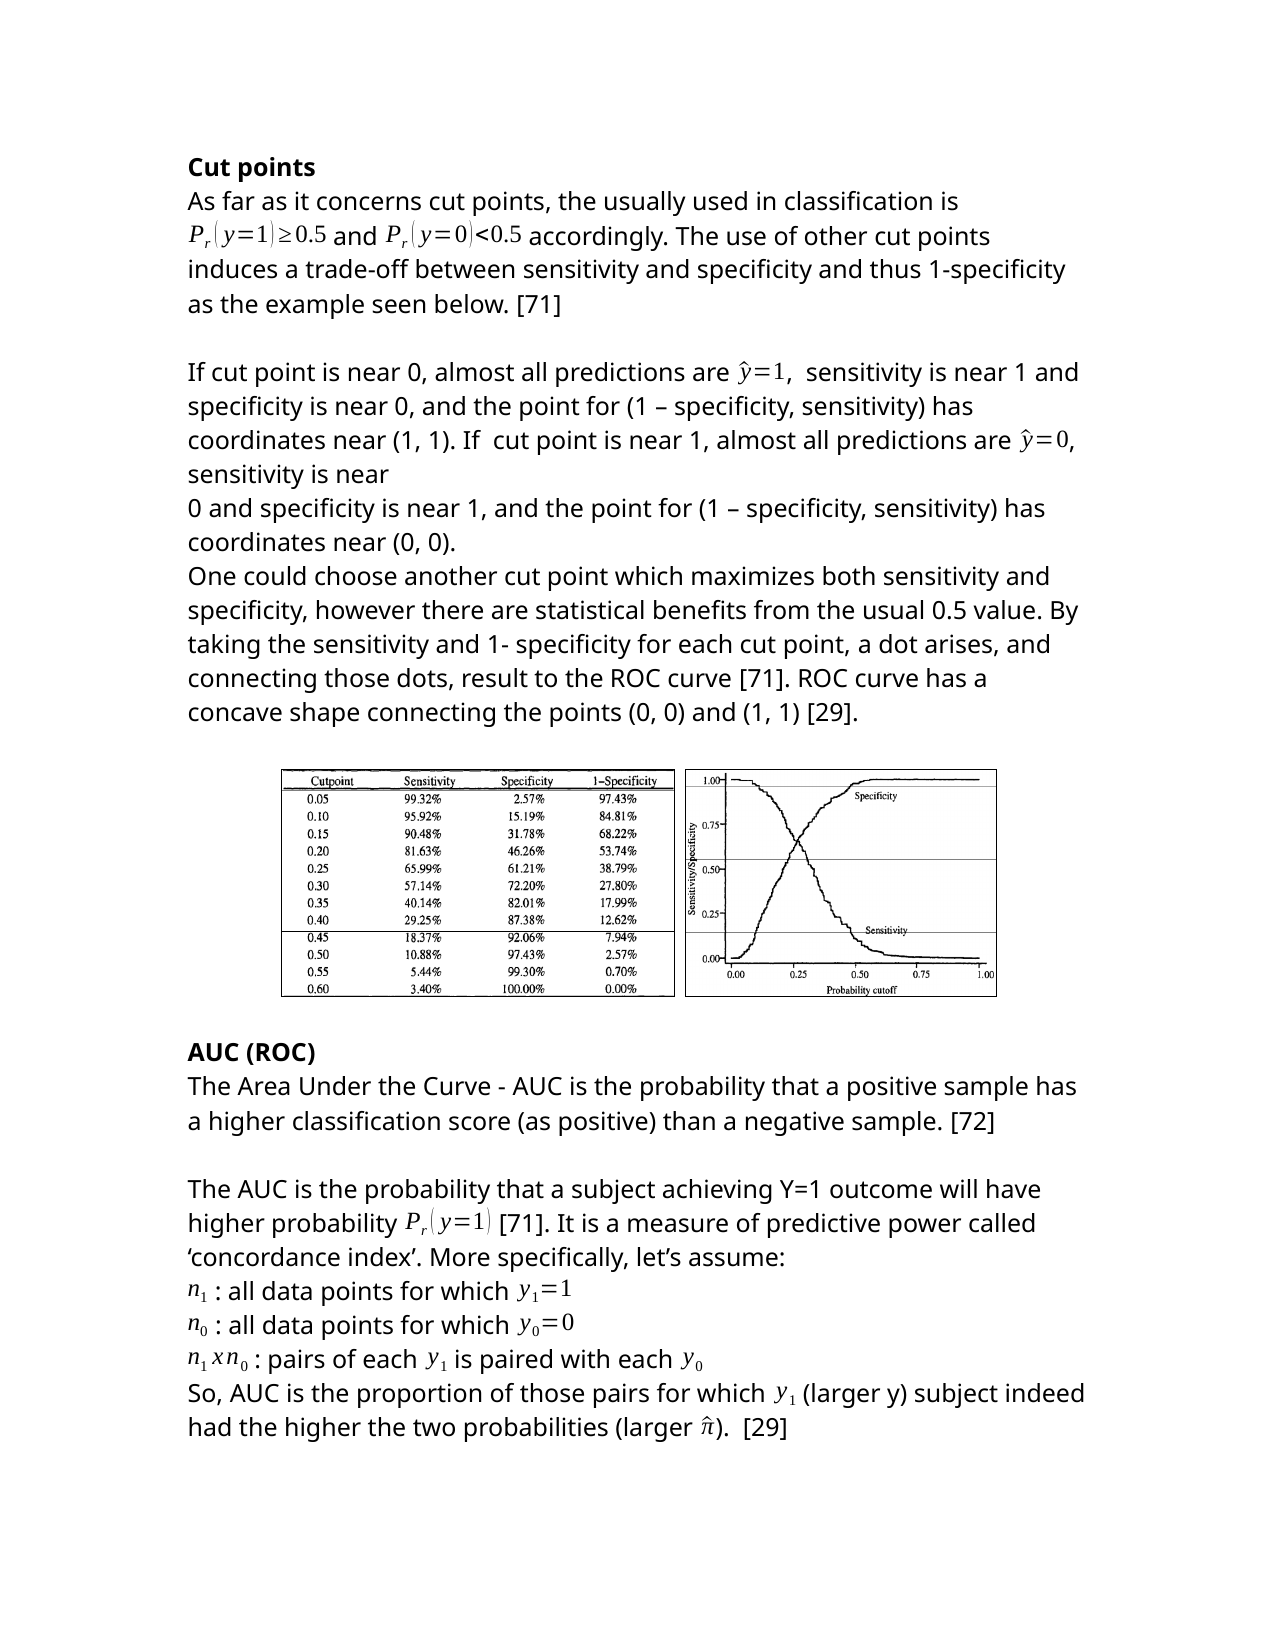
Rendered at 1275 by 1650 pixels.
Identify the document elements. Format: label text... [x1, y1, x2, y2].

text One could choose another cut point which maximizes both sensitivity and specificity, however there are statistical benefits from the usual 0.5 value. By taking the sensitivity and 1- specificity for each cut point, a dot arises, and connecting those dots, result to the ROC curve . ROC curve has a concave shape connecting the points (0, 0) and (1, 1) . [187, 559, 1087, 729]
text Cut points [187, 150, 1087, 184]
text : all data points for which [187, 1307, 1087, 1342]
picture [686, 770, 996, 996]
text : all data points for which [187, 1273, 1087, 1307]
text AUC (ROC) [187, 1035, 1087, 1069]
text speciﬁcity is near 0, and the point for (1 – speciﬁcity, sensitivity) has coordinates near (1, 1). If cut point is near 1, almost all predictions are , sensitivity is near [187, 388, 1087, 491]
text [187, 1376, 1087, 1444]
picture [282, 770, 674, 996]
text As far as it concerns cut points, the usually used in classification is and accordingly. The use of other cut points induces a trade-off between sensitivity and specificity and thus 1-specificity as the example seen below. [187, 184, 1087, 320]
text If cut point is near 0, almost all predictions are , sensitivity is near 1 and [187, 354, 1087, 388]
text The Area Under the Curve - AUC is the probability that a positive sample has a higher classiﬁcation score (as positive) than a negative sample. The AUC is the probability that a subject achieving Y=1 outcome will have higher probability . It is a measure of predictive power called ‘concordance index’. More specifically, let’s assume: [187, 1069, 1087, 1273]
text : pairs of each is paired with each [187, 1342, 1087, 1376]
text 0 and speciﬁcity is near 1, and the point for (1 – speciﬁcity, sensitivity) has coordinates near (0, 0). [187, 491, 1087, 559]
